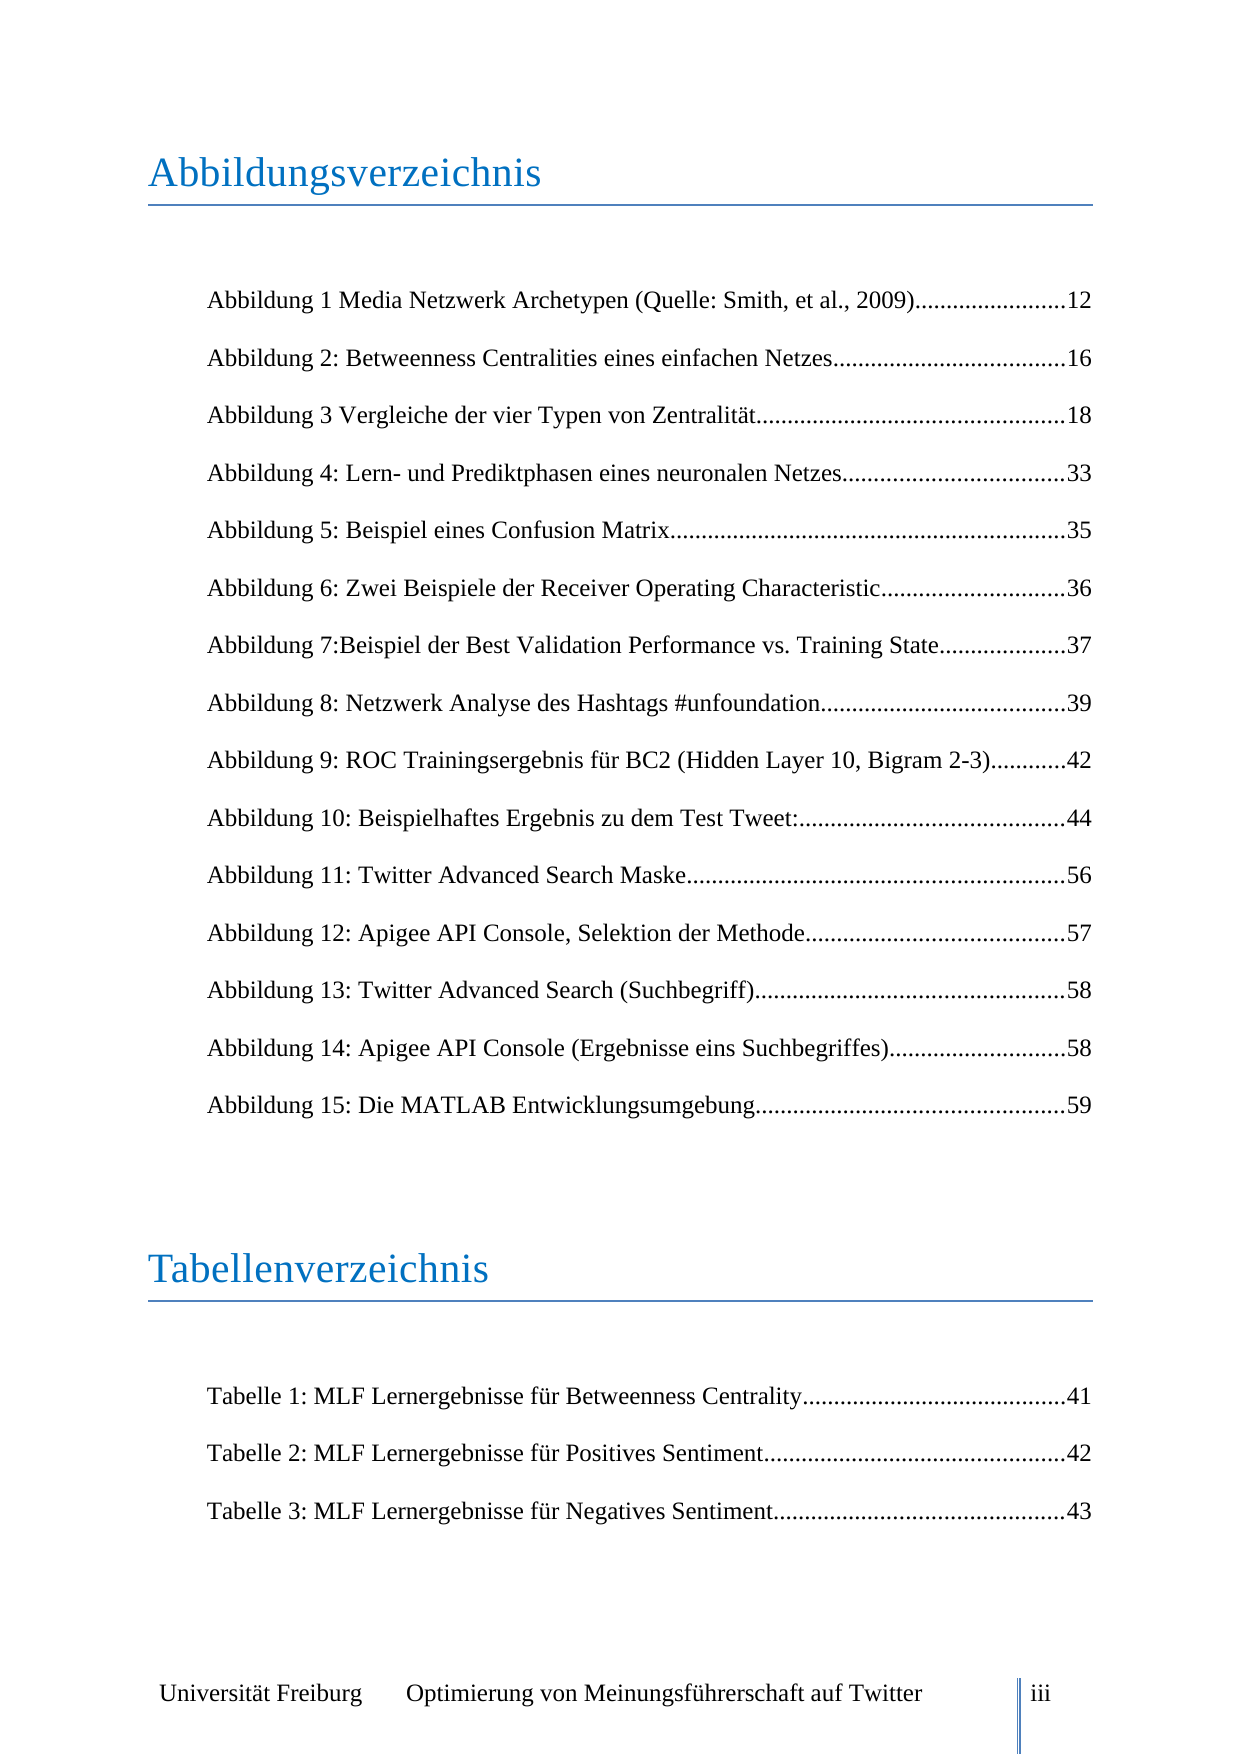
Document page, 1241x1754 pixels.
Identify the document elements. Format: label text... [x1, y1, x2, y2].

text Tabelle 2: MLF Lernergebnisse für Positives Sentiment 42 [148, 1438, 1093, 1467]
text Abbildung 13: Twitter Advanced Search (Suchbegriff) 58 [148, 975, 1093, 1004]
text Abbildung 4: Lern- und Prediktphasen eines neuronalen Netzes 33 [148, 458, 1093, 486]
text Abbildung 7:Beispiel der Best Validation Performance vs. Training State 37 [148, 630, 1093, 659]
text Abbildung 3 Vergleiche der vier Typen von Zentralität 18 [148, 400, 1093, 429]
text Abbildung 12: Apigee API Console, Selektion der Methode 57 [148, 918, 1093, 946]
text Abbildung 2: Betweenness Centralities eines einfachen Netzes 16 [148, 343, 1093, 371]
text Tabelle 3: MLF Lernergebnisse für Negatives Sentiment 43 [148, 1496, 1093, 1525]
text Abbildung 8: Netzwerk Analyse des Hashtags #unfoundation 39 [148, 688, 1093, 716]
text Abbildung 11: Twitter Advanced Search Maske 56 [148, 860, 1093, 889]
text Abbildung 14: Apigee API Console (Ergebnisse eins Suchbegriffes) 58 [148, 1033, 1093, 1061]
text Abbildung 5: Beispiel eines Confusion Matrix 35 [148, 515, 1093, 544]
text Abbildungsverzeichnis [148, 148, 1093, 204]
text Tabellenverzeichnis [148, 1243, 1093, 1300]
text Tabelle 1: MLF Lernergebnisse für Betweenness Centrality 41 [148, 1381, 1093, 1410]
text Abbildung 9: ROC Trainingsergebnis für BC2 (Hidden Layer 10, Bigram 2-3) 42 [148, 745, 1093, 774]
text Abbildung 1 Media Netzwerk Archetypen (Quelle: Smith, et al., 2009) 12 [148, 285, 1093, 314]
text Abbildung 15: Die MATLAB Entwicklungsumgebung 59 [148, 1090, 1093, 1119]
text Abbildung 10: Beispielhaftes Ergebnis zu dem Test Tweet: 44 [148, 803, 1093, 831]
text Abbildung 6: Zwei Beispiele der Receiver Operating Characteristic 36 [148, 573, 1093, 601]
